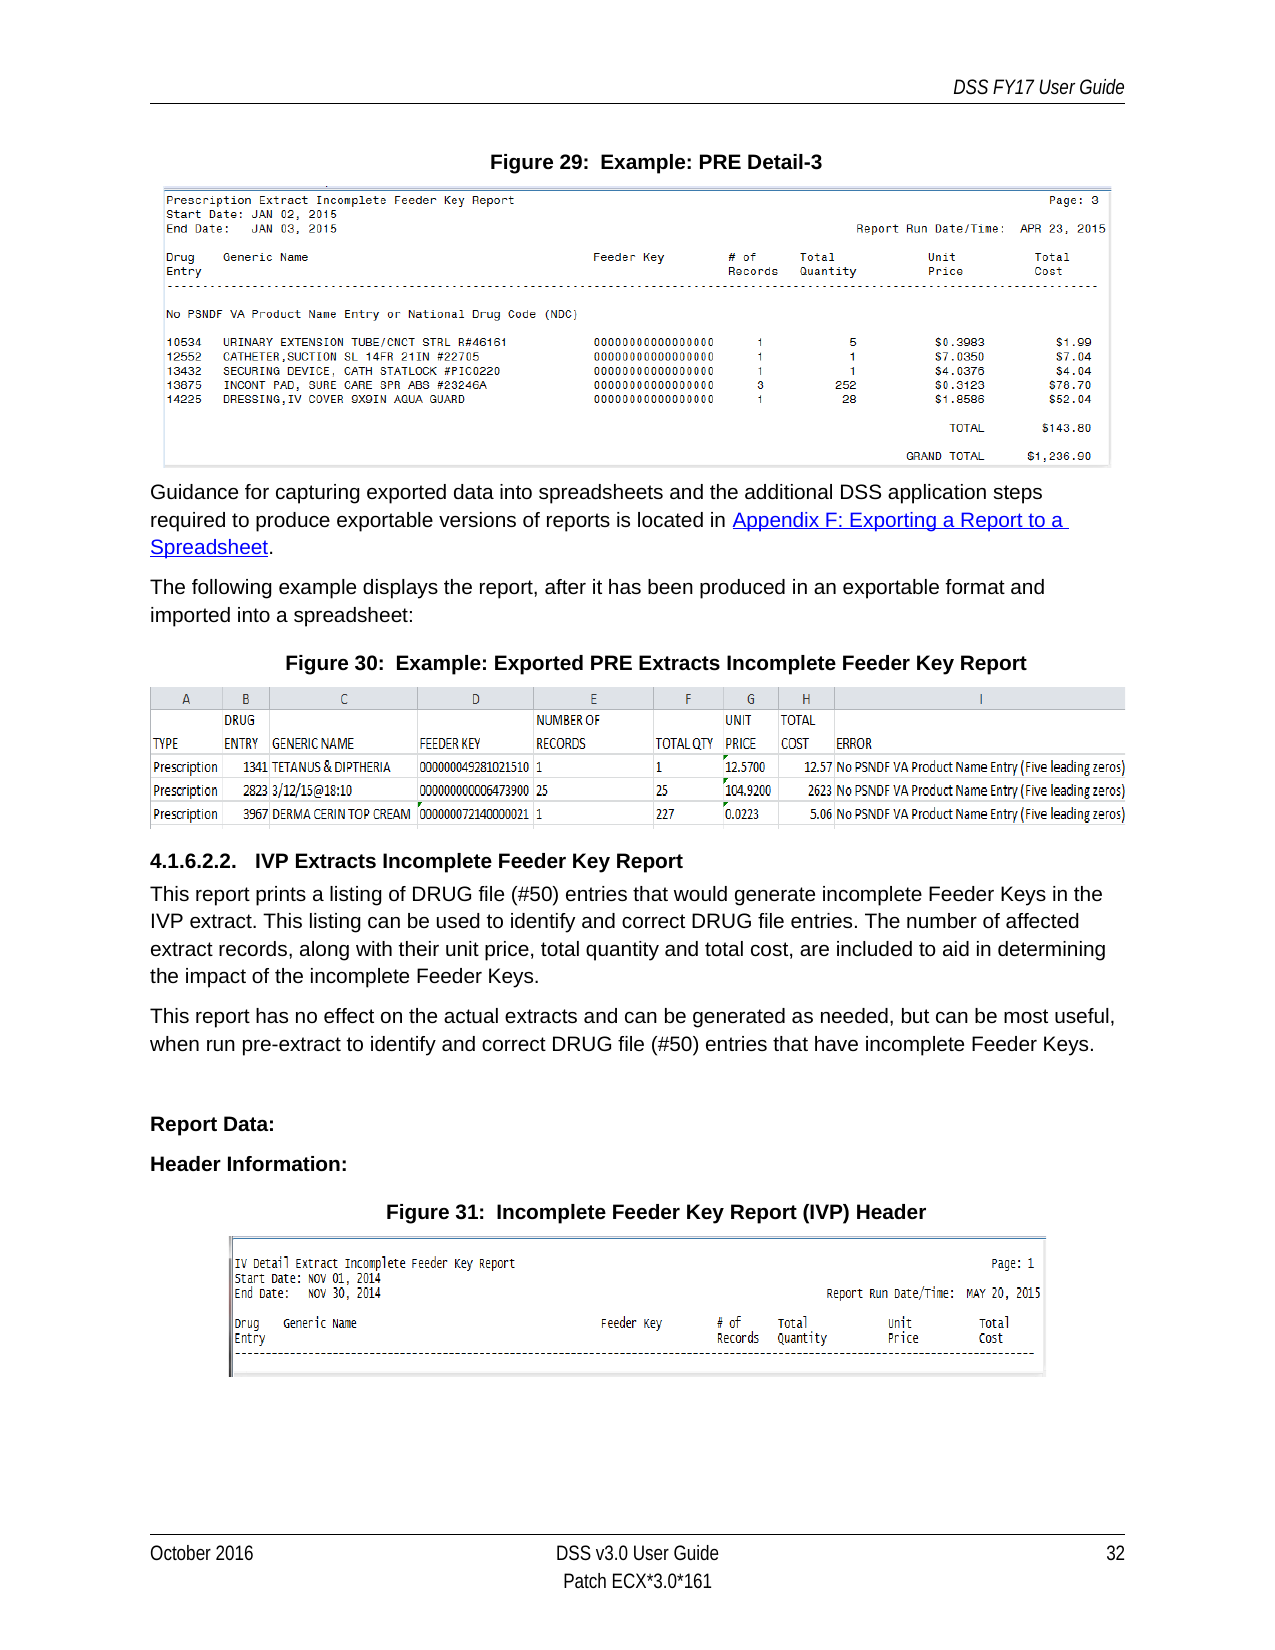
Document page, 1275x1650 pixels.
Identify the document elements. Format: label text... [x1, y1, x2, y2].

list Example: Exported PRE Extracts Incomplete Feeder Key Report [187, 651, 1125, 675]
text This report prints a listing of DRUG file (#50) entries that would generate incomplete Feeder Keys in the IVP extract. This listing can be used to identify and correct DRUG file entries. The number of affected extract records, along with their unit price, total quantity and total cost, are included to aid in determining the impact of the incomplete Feeder Keys. [150, 882, 1125, 988]
text The following example displays the report, after it has been produced in an exportable format and imported into a spreadsheet: [150, 575, 1125, 626]
text Header Information: [150, 1152, 1125, 1176]
picture [150, 687, 1125, 829]
text Example: PRE Detail-3 [187, 150, 1125, 174]
subtitle IVP Extracts Incomplete Feeder Key Report [150, 849, 1125, 873]
text Report Data: [150, 1112, 1125, 1136]
text Guidance for capturing exported data into spreadsheets and the additional DSS application steps required to produce exportable versions of reports is located in Appendix F: Exporting a Report to a Spreadsheet. [150, 480, 1125, 559]
text This report has no effect on the actual extracts and can be generated as needed, but can be most useful, when run pre-extract to identify and correct DRUG file (#50) entries that have incomplete Feeder Keys. [150, 1004, 1125, 1056]
text Incomplete Feeder Key Report (IVP) Header [187, 1200, 1125, 1224]
picture [163, 186, 1112, 468]
picture [228, 1236, 1047, 1377]
